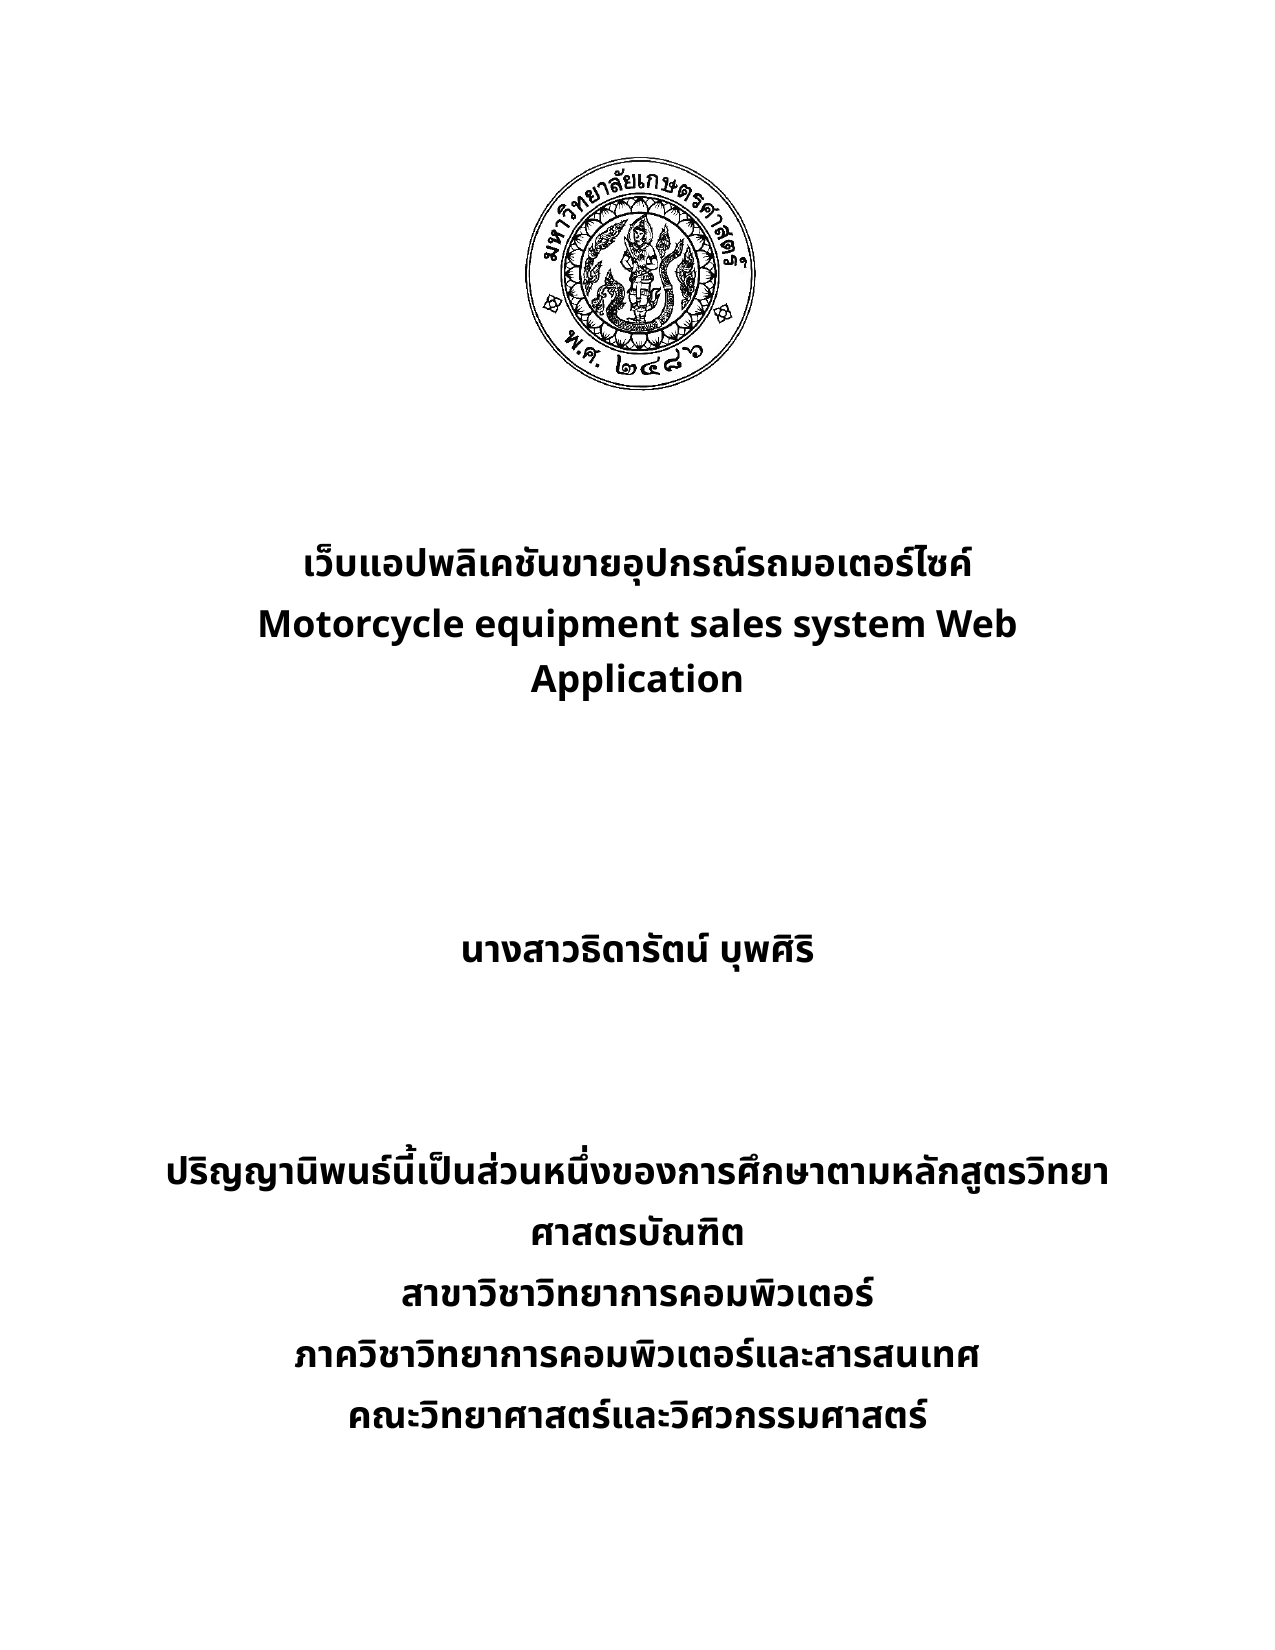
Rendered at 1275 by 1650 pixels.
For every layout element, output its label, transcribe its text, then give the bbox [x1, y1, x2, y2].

text สาขาวิชาวิทยาการคอมพิวเตอร์ [150, 1267, 1125, 1323]
text เว็บแอปพลิเคชันขายอุปกรณ์รถมอเตอร์ไซค์ [150, 536, 1125, 593]
text Motorcycle equipment sales system Web Application [150, 597, 1125, 704]
text ภาควิชาวิทยาการคอมพิวเตอร์และสารสนเทศ [150, 1328, 1125, 1384]
text นางสาวธิดารัตน์ บุพศิริ [150, 923, 1125, 980]
picture [516, 150, 759, 396]
text ปริญญานิพนธ์นี้เป็นส่วนหนึ่งของการศึกษาตามหลักสูตรวิทยาศาสตรบัณฑิต [150, 1144, 1125, 1262]
text คณะวิทยาศาสตร์และวิศวกรรมศาสตร์ [150, 1389, 1125, 1446]
